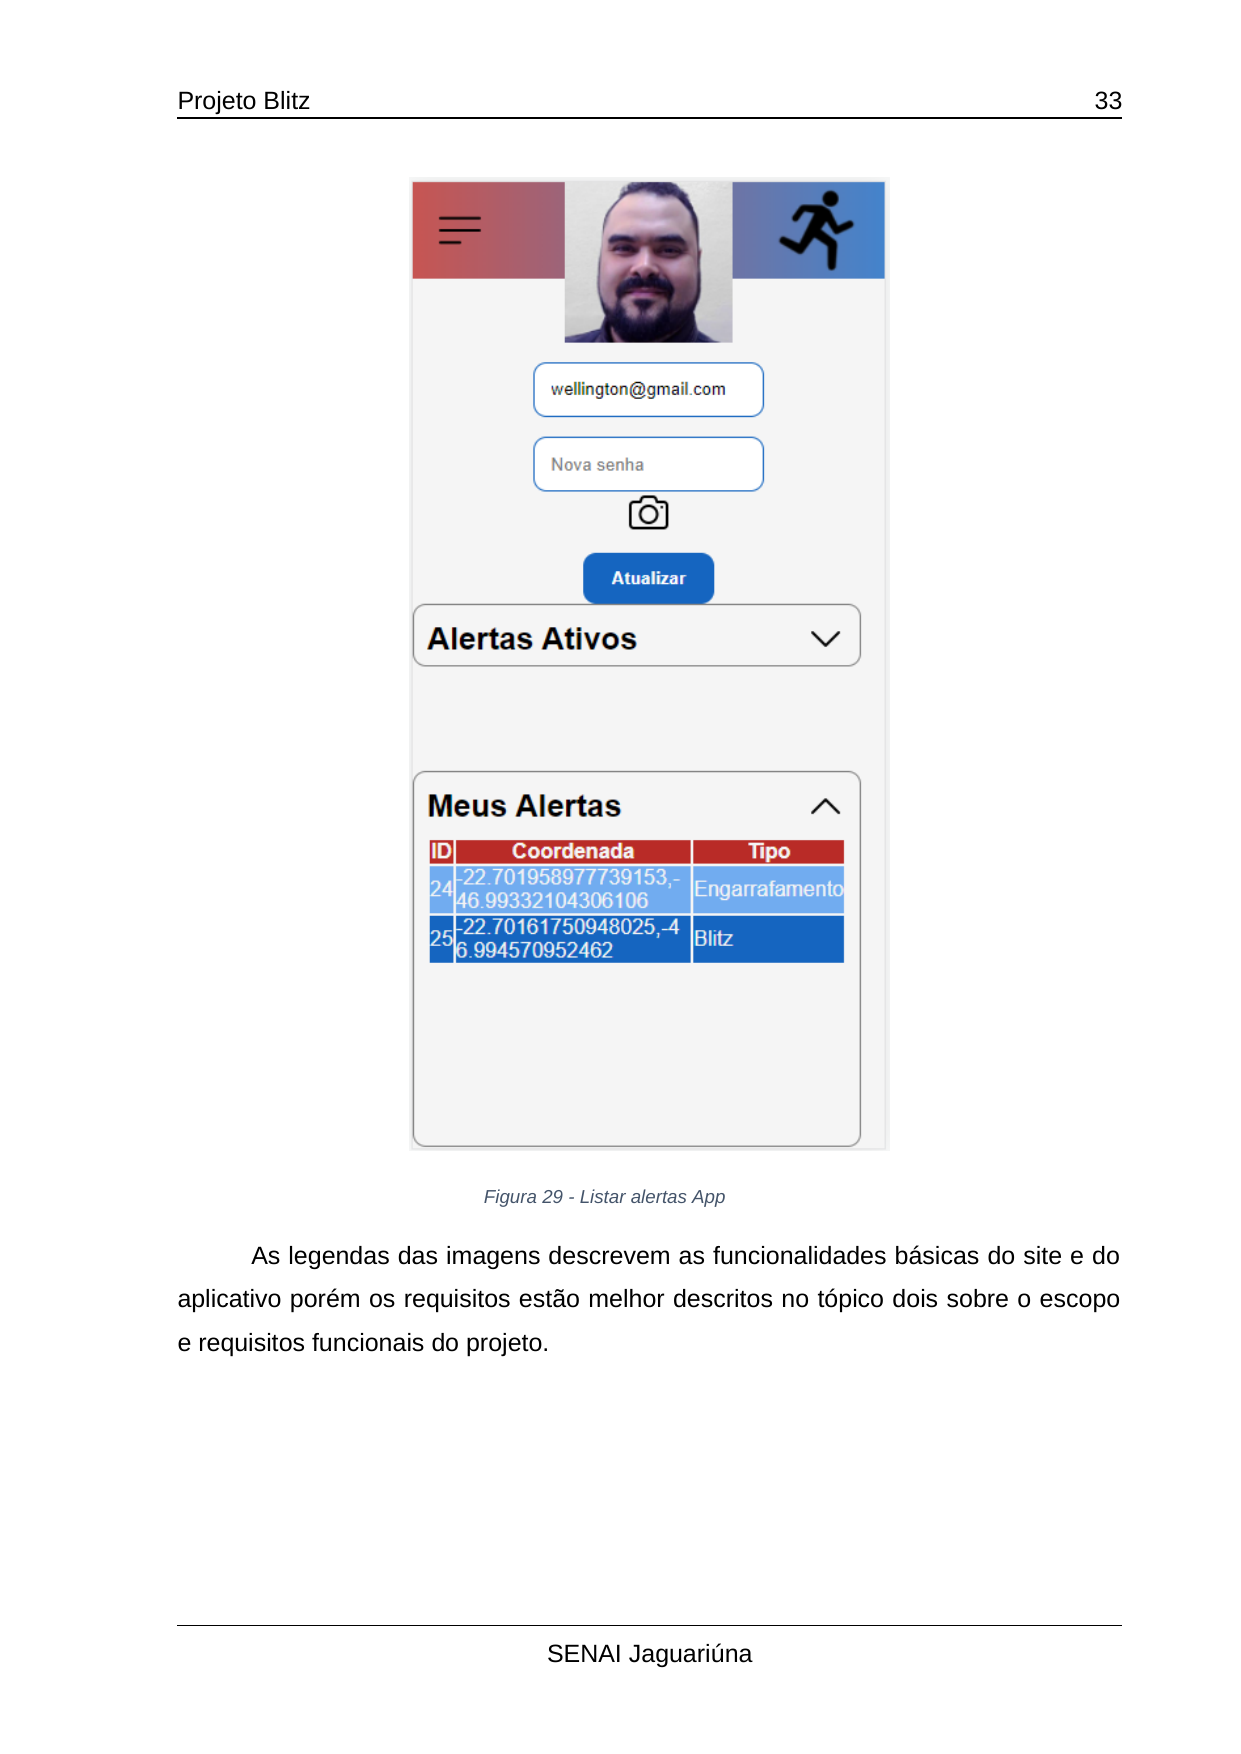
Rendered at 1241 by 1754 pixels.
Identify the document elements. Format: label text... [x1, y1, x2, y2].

text As legendas das imagens descrevem as funcionalidades básicas do site e do aplicativo porém os requisitos estão melhor descritos no tópico dois sobre o escopo e requisitos funcionais do projeto. [177, 1241, 1122, 1356]
table_header Figura 29 - Listar alertas App [399, 177, 901, 1229]
picture [409, 177, 890, 1151]
